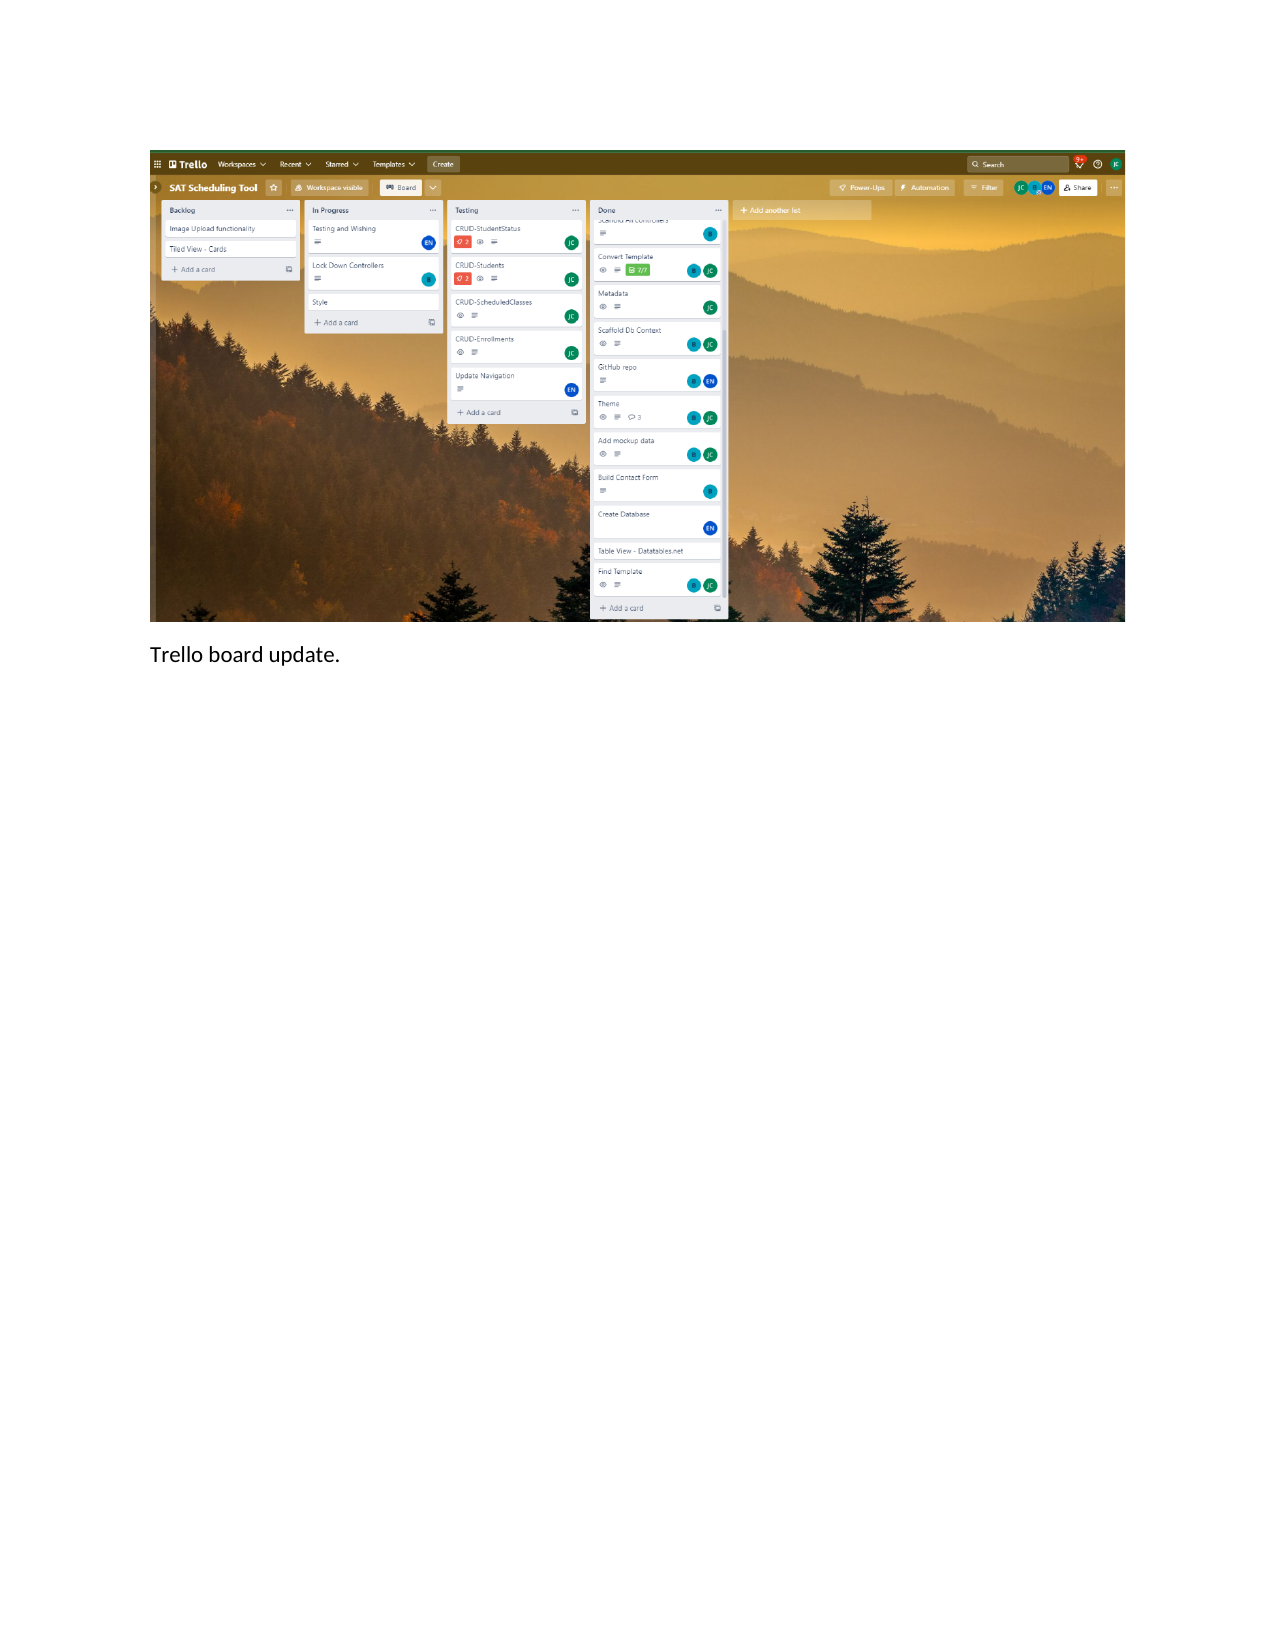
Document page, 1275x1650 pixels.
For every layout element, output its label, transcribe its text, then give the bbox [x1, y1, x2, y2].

picture [150, 150, 1125, 622]
text Trello board update. [150, 641, 1125, 668]
